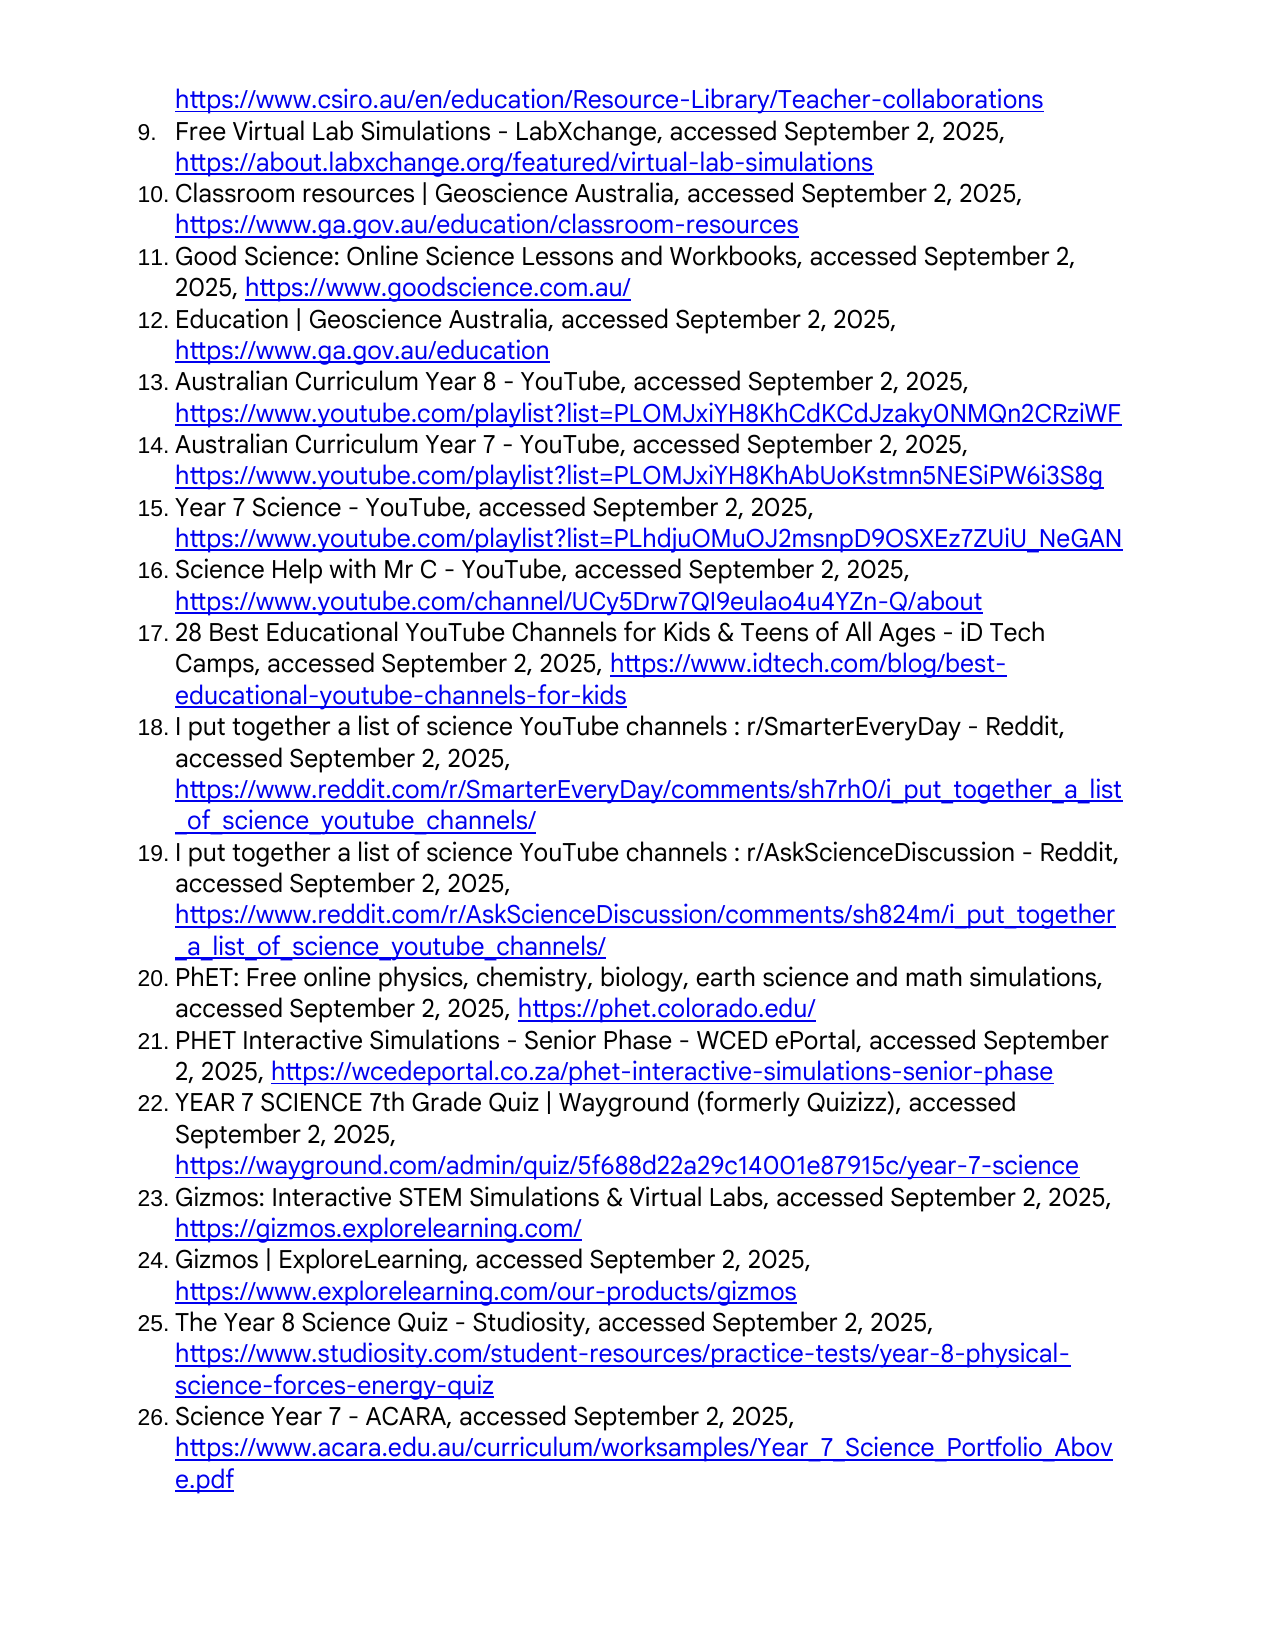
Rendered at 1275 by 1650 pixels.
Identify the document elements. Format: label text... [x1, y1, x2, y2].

list PhET: Free online physics, chemistry, biology, earth science and math simulations, accessed September 2, 2025, https://phet.colorado.edu/ [137, 962, 1125, 1025]
list Year 7 Science - YouTube, accessed September 2, 2025, https://www.youtube.com/playlist?list=PLhdjuOMuOJ2msnpD9OSXEz7ZUiU_NeGAN [137, 492, 1125, 555]
list The Year 8 Science Quiz - Studiosity, accessed September 2, 2025, https://www.studiosity.com/student-resources/practice-tests/year-8-physical-science-forces-energy-quiz [137, 1307, 1125, 1401]
list Free Virtual Lab Simulations - LabXchange, accessed September 2, 2025, https://about.labxchange.org/featured/virtual-lab-simulations [137, 116, 1125, 178]
list Education | Geoscience Australia, accessed September 2, 2025, https://www.ga.gov.au/education [137, 304, 1125, 367]
list Gizmos | ExploreLearning, accessed September 2, 2025, https://www.explorelearning.com/our-products/gizmos [137, 1244, 1125, 1307]
list 28 Best Educational YouTube Channels for Kids & Teens of All Ages - iD Tech Camps, accessed September 2, 2025, https://www.idtech.com/blog/best-educational-youtube-channels-for-kids [137, 617, 1125, 711]
list I put together a list of science YouTube channels : r/SmarterEveryDay - Reddit, accessed September 2, 2025, https://www.reddit.com/r/SmarterEveryDay/comments/sh7rh0/i_put_together_a_list_of_science_youtube_channels/ [137, 711, 1125, 837]
list Good Science: Online Science Lessons and Workbooks, accessed September 2, 2025, https://www.goodscience.com.au/ [137, 241, 1125, 304]
list PHET Interactive Simulations - Senior Phase - WCED ePortal, accessed September 2, 2025, https://wcedeportal.co.za/phet-interactive-simulations-senior-phase [137, 1025, 1125, 1088]
list I put together a list of science YouTube channels : r/AskScienceDiscussion - Reddit, accessed September 2, 2025, https://www.reddit.com/r/AskScienceDiscussion/comments/sh824m/i_put_together_a_list_of_science_youtube_channels/ [137, 837, 1125, 962]
list Classroom resources | Geoscience Australia, accessed September 2, 2025, https://www.ga.gov.au/education/classroom-resources [137, 178, 1125, 241]
list YEAR 7 SCIENCE 7th Grade Quiz | Wayground (formerly Quizizz), accessed September 2, 2025, https://wayground.com/admin/quiz/5f688d22a29c14001e87915c/year-7-science [137, 1088, 1125, 1182]
list Science Year 7 - ACARA, accessed September 2, 2025, https://www.acara.edu.au/curriculum/worksamples/Year_7_Science_Portfolio_Above.pdf [137, 1401, 1125, 1495]
list Australian Curriculum Year 7 - YouTube, accessed September 2, 2025, https://www.youtube.com/playlist?list=PLOMJxiYH8KhAbUoKstmn5NESiPW6i3S8g [137, 429, 1125, 492]
list Australian Curriculum Year 8 - YouTube, accessed September 2, 2025, https://www.youtube.com/playlist?list=PLOMJxiYH8KhCdKCdJzaky0NMQn2CRziWF [137, 367, 1125, 429]
list Science Help with Mr C - YouTube, accessed September 2, 2025, https://www.youtube.com/channel/UCy5Drw7QI9eulao4u4YZn-Q/about [137, 555, 1125, 617]
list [137, 84, 1125, 116]
list Gizmos: Interactive STEM Simulations & Virtual Labs, accessed September 2, 2025, https://gizmos.explorelearning.com/ [137, 1182, 1125, 1244]
